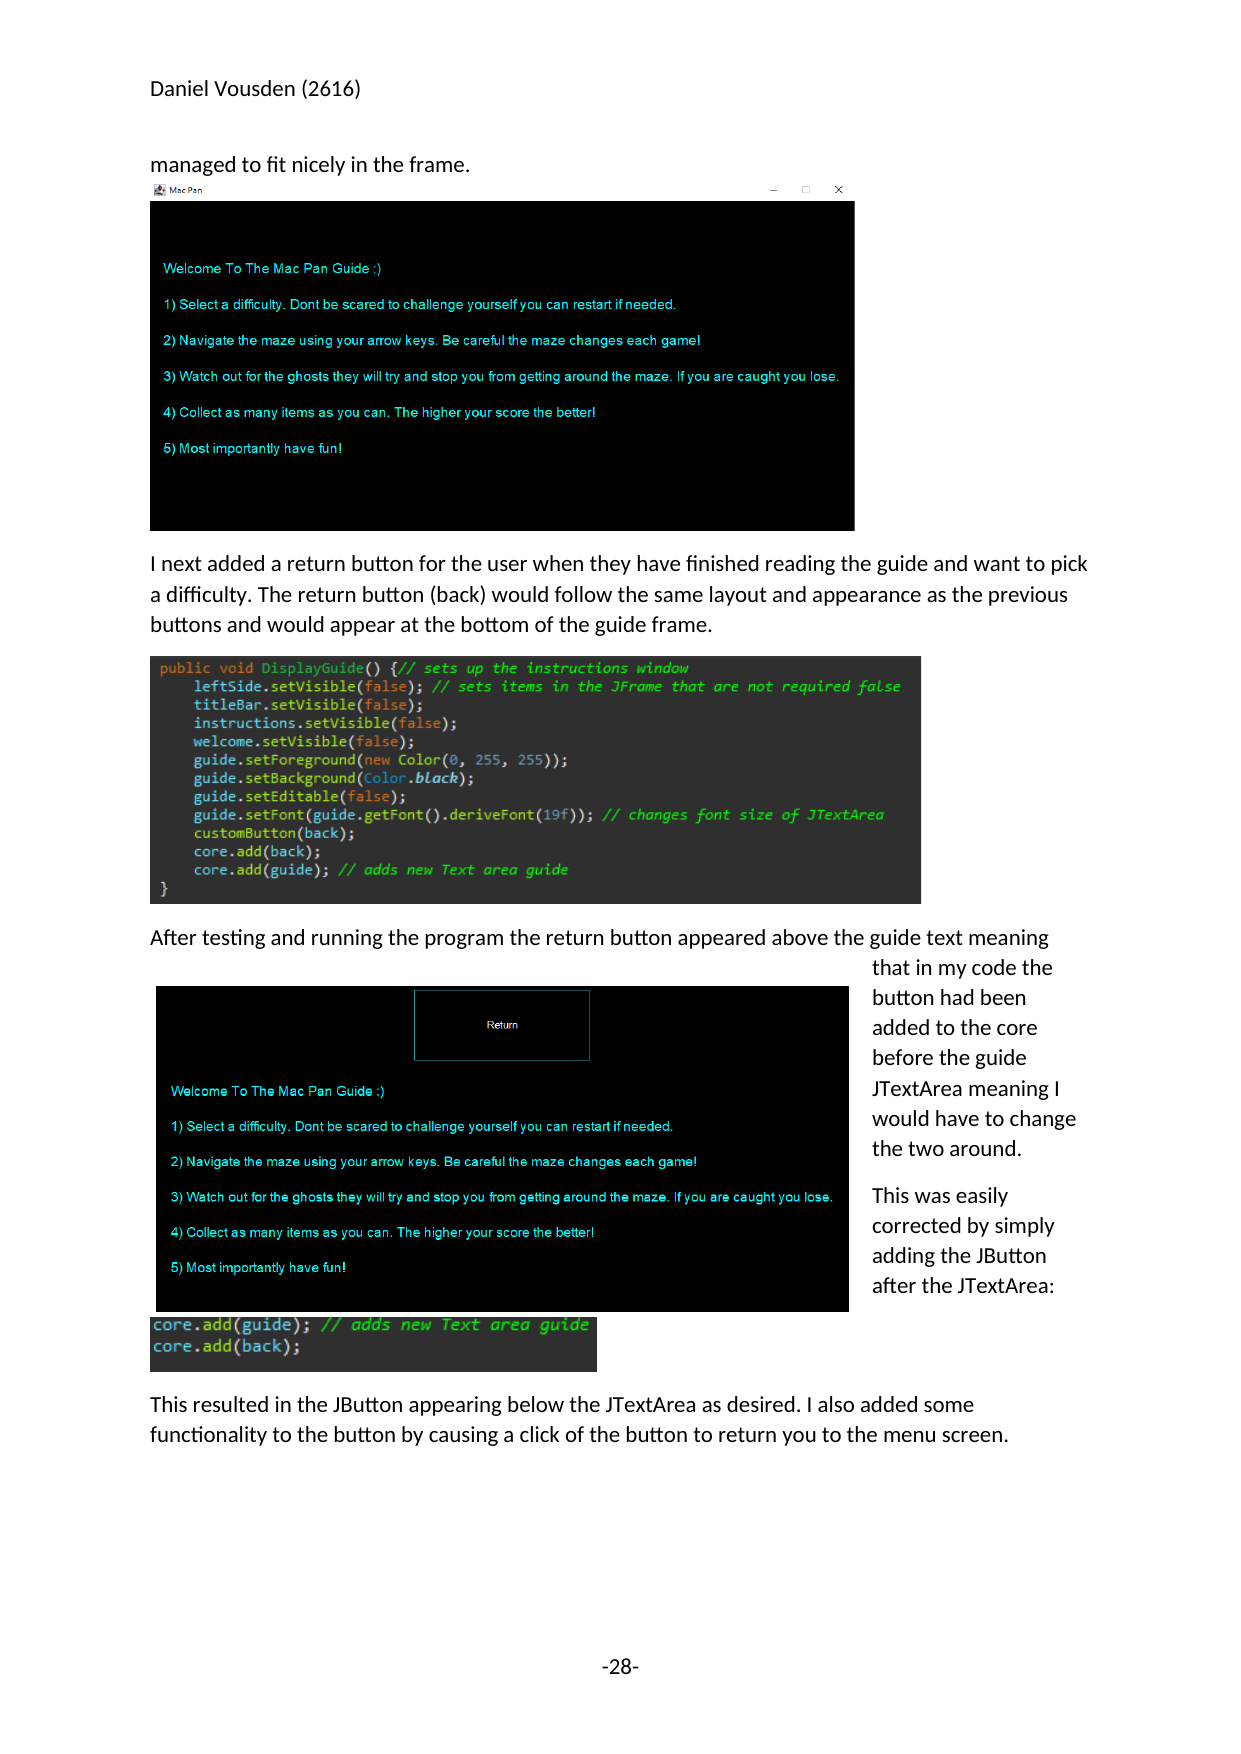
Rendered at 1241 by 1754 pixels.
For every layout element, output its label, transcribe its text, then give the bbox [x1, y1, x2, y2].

text After testing and running the program the return button appeared above the guide text meaning that in my code the button had been added to the core before the guide JTextArea meaning I would have to change the two around. [150, 923, 1090, 1162]
text This resulted in the JButton appearing below the JTextArea as desired. I also added some functionality to the button by causing a click of the button to return you to the menu screen. [150, 1390, 1090, 1449]
text This was easily corrected by simply adding the JButton after the JTextArea: [597, 1181, 1090, 1372]
text I next added a return button for the user when they have finished reading the guide and want to pick a difficulty. The return button (back) would follow the same layout and appearance as the previous buttons and would appear at the bottom of the guide frame. [150, 549, 1090, 638]
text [150, 150, 1090, 531]
